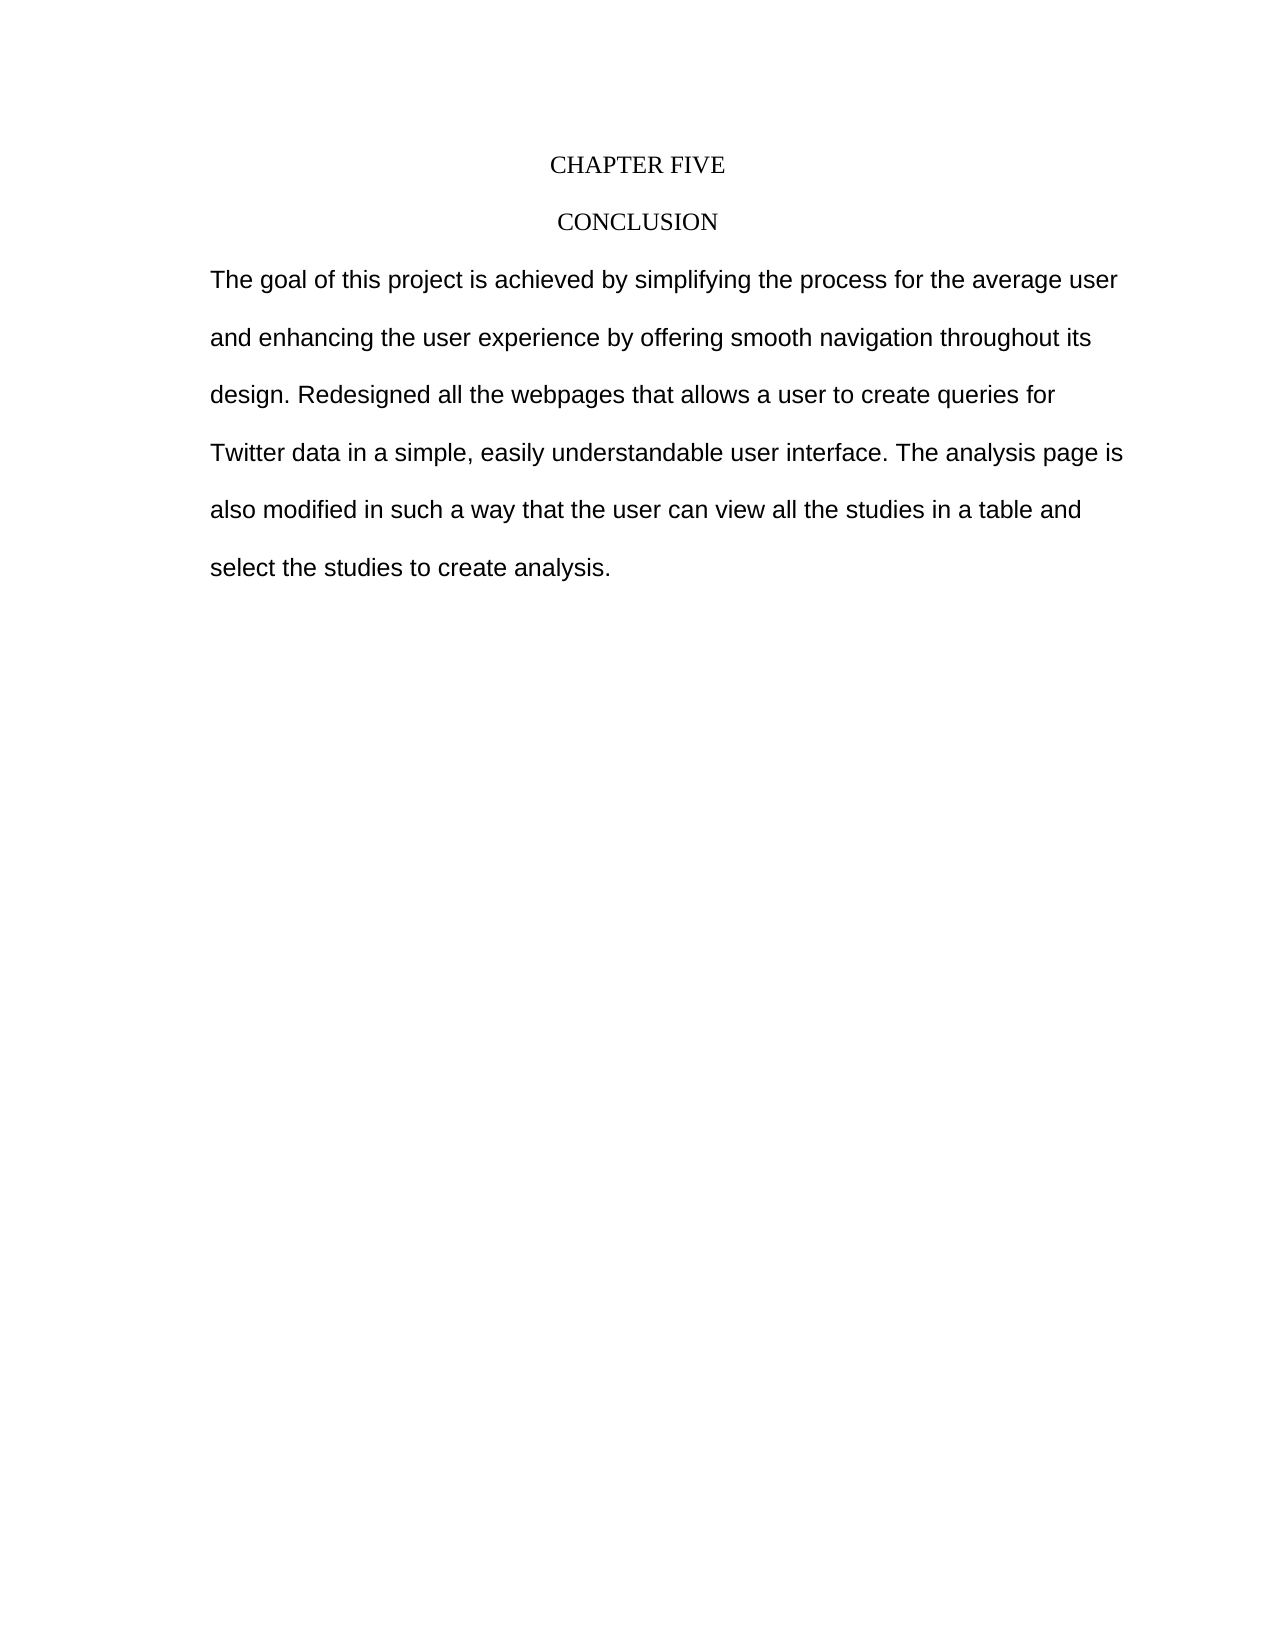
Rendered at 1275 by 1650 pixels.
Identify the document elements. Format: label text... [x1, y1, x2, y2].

text The goal of this project is achieved by simplifying the process for the average user and enhancing the user experience by offering smooth navigation throughout its design. Redesigned all the webpages that allows a user to create queries for Twitter data in a simple, easily understandable user interface. The analysis page is also modified in such a way that the user can view all the studies in a table and select the studies to create analysis. [210, 265, 1125, 581]
title CHAPTER Five Conclusion [150, 150, 1125, 236]
